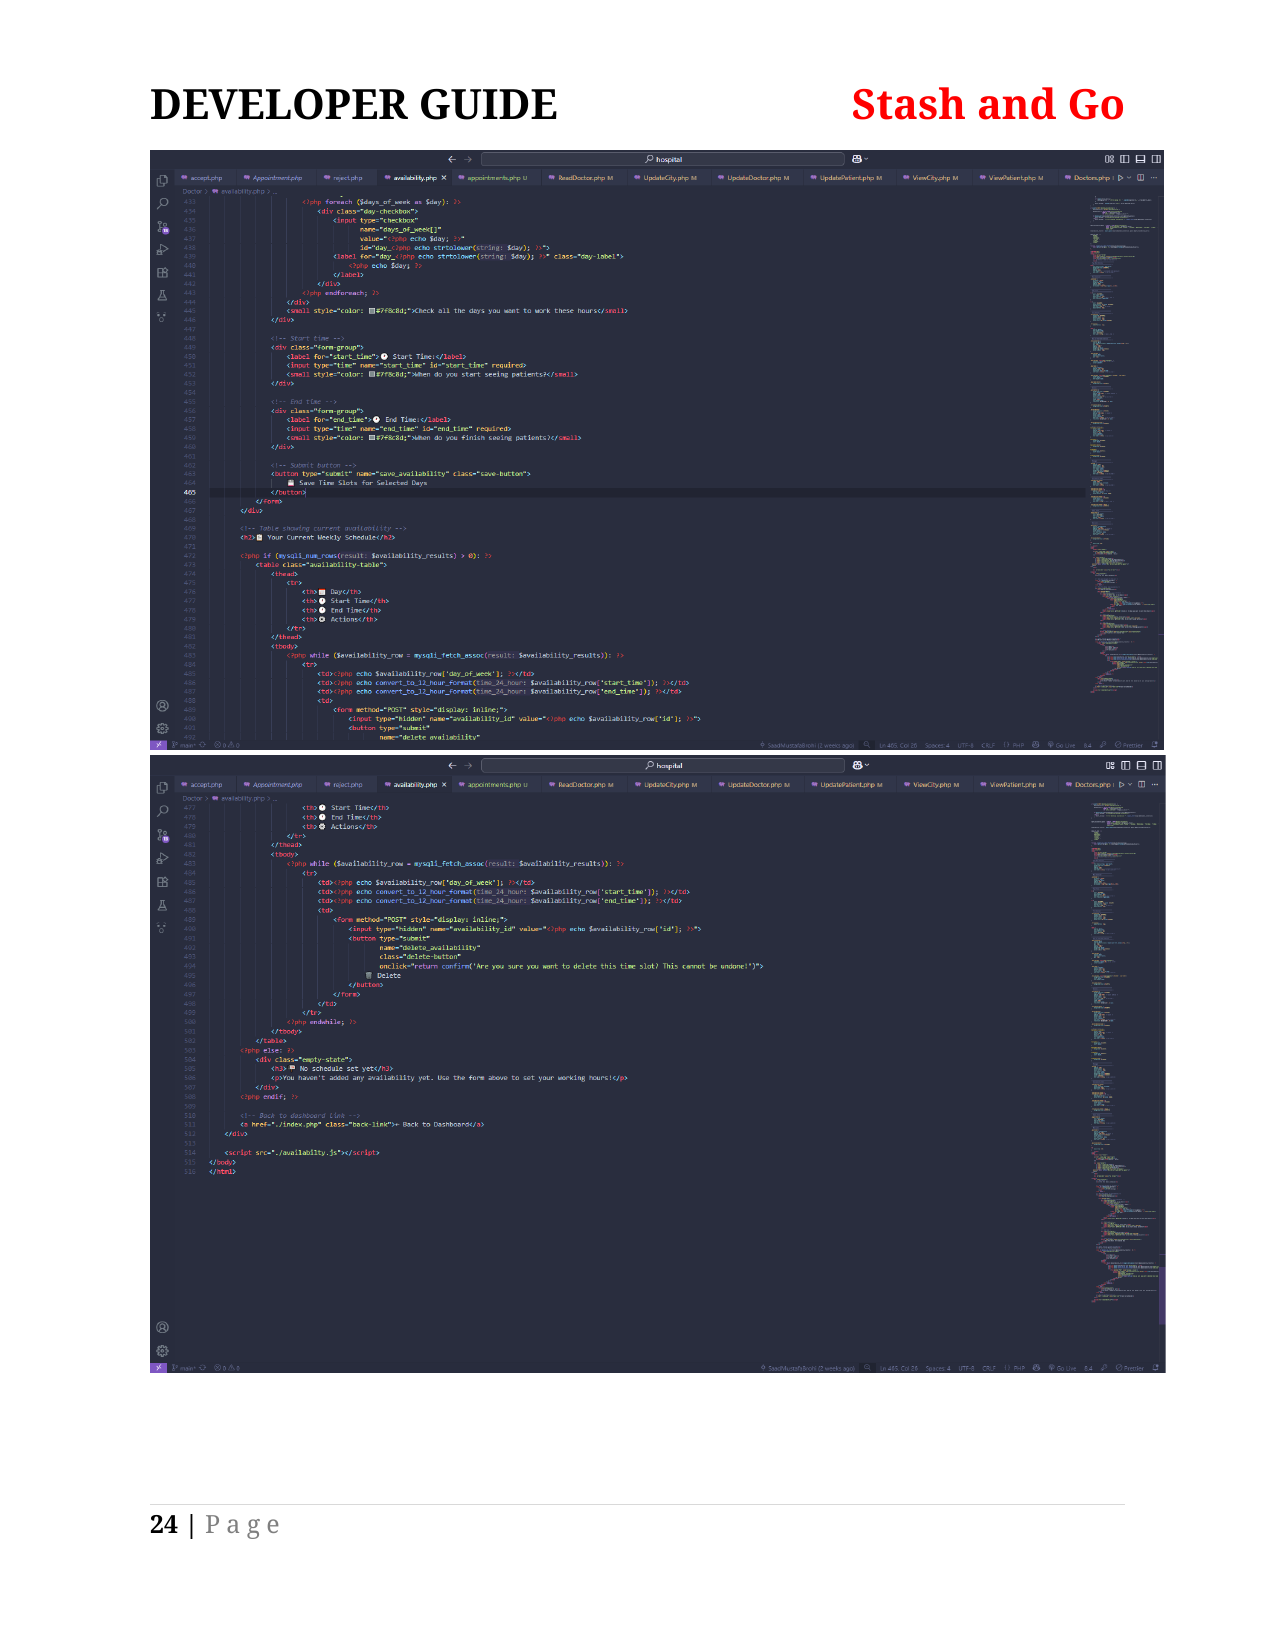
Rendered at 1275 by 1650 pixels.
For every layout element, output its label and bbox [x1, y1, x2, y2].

picture [150, 150, 1164, 750]
picture [150, 755, 1166, 1373]
